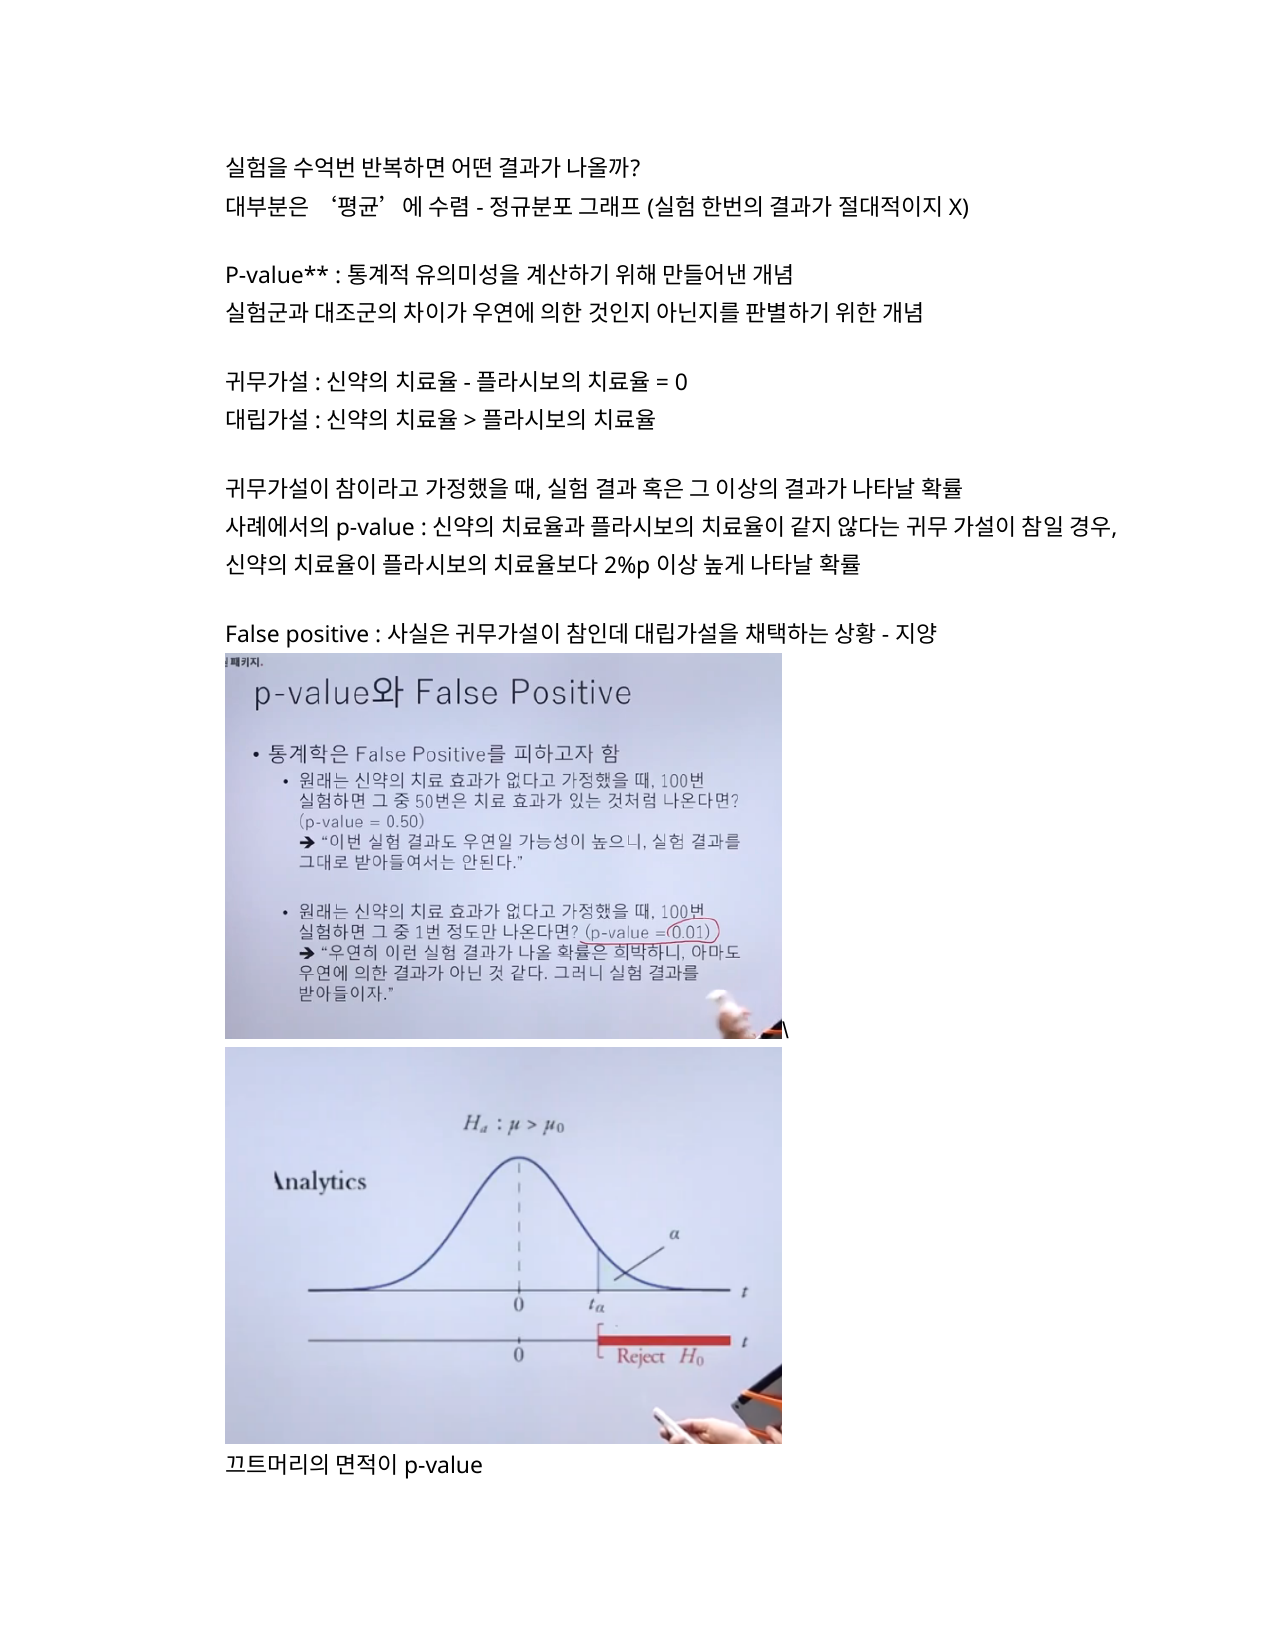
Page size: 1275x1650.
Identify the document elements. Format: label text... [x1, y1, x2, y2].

text 대부분은 ‘평균’에 수렴 - 정규분포 그래프 (실험 한번의 결과가 절대적이지 X) [150, 188, 1125, 222]
text 실험군과 대조군의 차이가 우연에 의한 것인지 아닌지를 판별하기 위한 개념 [150, 295, 1125, 328]
text 끄트머리의 면적이 p-value [225, 1447, 1125, 1481]
text 대립가설 : 신약의 치료율 > 플라시보의 치료율 [150, 402, 1125, 435]
text False positive : 사실은 귀무가설이 참인데 대립가설을 채택하는 상황 - 지양 [225, 616, 1125, 649]
picture [225, 653, 782, 1039]
text 실험을 수억번 반복하면 어떤 결과가 나올까? [150, 150, 1125, 183]
text 귀무가설이 참이라고 가정했을 때, 실험 결과 혹은 그 이상의 결과가 나타날 확률 [150, 471, 1125, 504]
picture [225, 1047, 782, 1444]
text 사례에서의 p-value : 신약의 치료율과 플라시보의 치료율이 같지 않다는 귀무 가설이 참일 경우, 신약의 치료율이 플라시보의 치료율보다 2%p 이상 높게 나타날 확률 [225, 509, 1125, 580]
text 귀무가설 : 신약의 치료율 - 플라시보의 치료율 = 0 [150, 364, 1125, 397]
text P-value** : 통계적 유의미성을 계산하기 위해 만들어낸 개념 [150, 257, 1125, 290]
